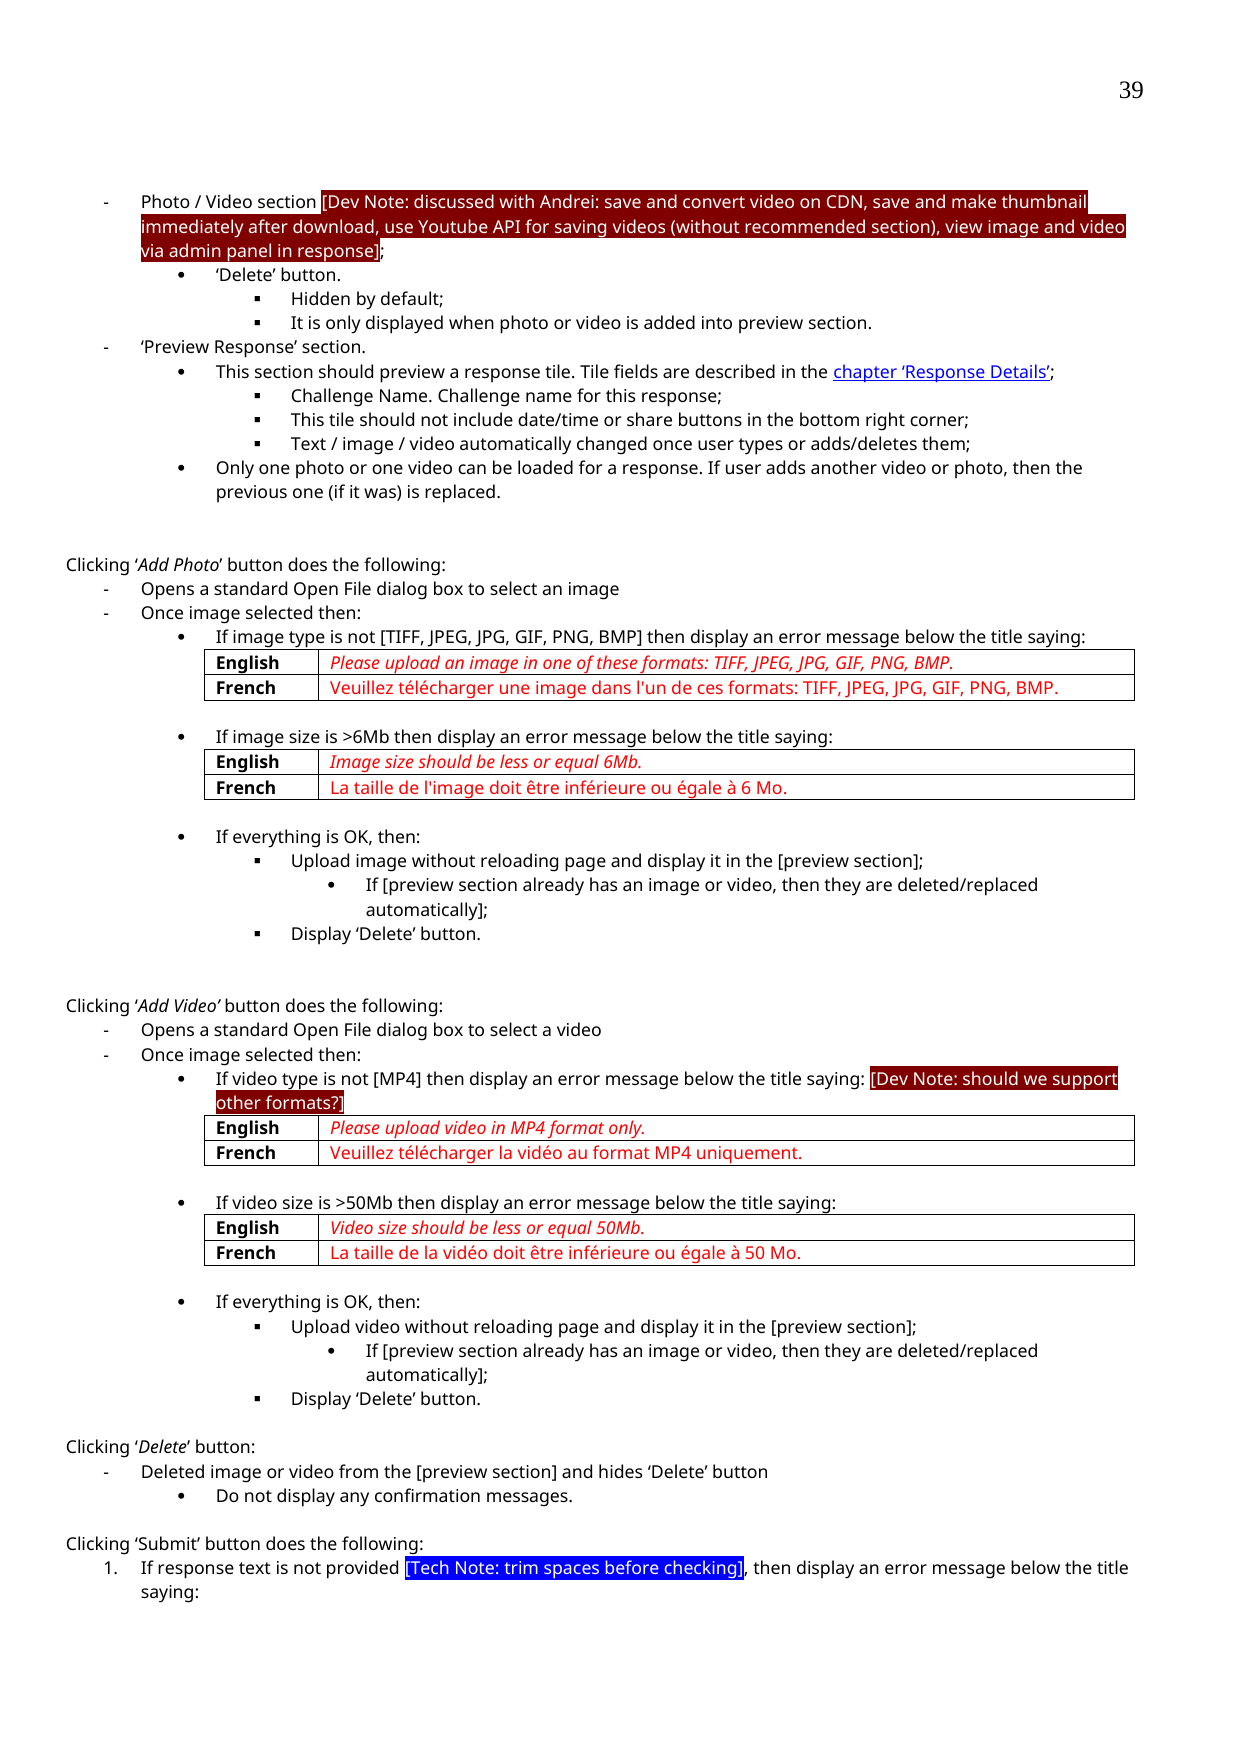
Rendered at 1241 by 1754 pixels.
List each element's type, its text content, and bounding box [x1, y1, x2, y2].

list If [preview section already has an image or video, then they are deleted/replaced automatically]; [328, 1338, 1144, 1387]
list Only one photo or one video can be loaded for a response. If user adds another video or photo, then the previous one (if it was) is replaced. [178, 456, 1144, 504]
list Challenge Name. Challenge name for this response; [253, 383, 1144, 407]
list ‘Preview Response’ section. [103, 335, 1144, 359]
list If video size is >50Mb then display an error message below the title saying: [178, 1190, 1144, 1214]
text Clicking ‘Add Photo’ button does the following: [66, 552, 1144, 577]
list If everything is OK, then: [178, 824, 1144, 849]
table_cell French [205, 675, 318, 699]
list Once image selected then: [103, 601, 1144, 625]
text Clicking ‘Delete’ button: [66, 1435, 1144, 1459]
list If everything is OK, then: [178, 1290, 1144, 1314]
list Opens a standard Open File dialog box to select an image [103, 577, 1144, 601]
table_header Please upload an image in one of these formats: TIFF, JPEG, JPG, GIF, PNG, BMP. [319, 650, 1134, 674]
list This section should preview a response tile. Tile fields are described in the chapter ‘Response Details’; [178, 359, 1144, 383]
table_header Please upload video in MP4 format only. [319, 1116, 1134, 1140]
table_header English [205, 1116, 318, 1140]
list Upload image without reloading page and display it in the [preview section]; [253, 849, 1144, 873]
list This tile should not include date/time or share buttons in the bottom right corner; [253, 407, 1144, 432]
table_cell Veuillez télécharger une image dans l'un de ces formats: TIFF, JPEG, JPG, GIF, PNG, BMP. [319, 675, 1134, 699]
list Opens a standard Open File dialog box to select a video [103, 1018, 1144, 1042]
list Text / image / video automatically changed once user types or adds/deletes them; [253, 432, 1144, 456]
list Deleted image or video from the [preview section] and hides ‘Delete’ button [103, 1459, 1144, 1483]
table_cell French [205, 775, 318, 799]
list It is only displayed when photo or video is added into preview section. [253, 311, 1144, 335]
list If response text is not provided [Tech Note: trim spaces before checking], then display an error message below the title saying: [103, 1556, 1144, 1604]
list If [preview section already has an image or video, then they are deleted/replaced automatically]; [328, 873, 1144, 921]
list ‘Delete’ button. [178, 262, 1144, 287]
table_header Image size should be less or equal 6Mb. [319, 750, 1134, 774]
list If image size is >6Mb then display an error message below the title saying: [178, 725, 1144, 749]
list Hidden by default; [253, 287, 1144, 311]
table_cell La taille de la vidéo doit être inférieure ou égale à 50 Mo. [319, 1241, 1134, 1265]
table_header English [205, 1215, 318, 1239]
list Photo / Video section [Dev Note: discussed with Andrei: save and convert video on CDN, save and make thumbnail immediately after download, use Youtube API for saving videos (without recommended section), view image and video via admin panel in response]; [380, 190, 1144, 262]
list Once image selected then: [103, 1042, 1144, 1066]
table_cell La taille de l'image doit être inférieure ou égale à 6 Mo. [319, 775, 1134, 799]
list Display ‘Delete’ button. [253, 1387, 1144, 1411]
table_cell French [205, 1241, 318, 1265]
list Display ‘Delete’ button. [253, 921, 1144, 945]
table_header English [205, 750, 318, 774]
table_header English [205, 650, 318, 674]
table_cell Veuillez télécharger la vidéo au format MP4 uniquement. [319, 1141, 1134, 1165]
text Clicking ‘Submit’ button does the following: [66, 1532, 1144, 1556]
list If video type is not [MP4] then display an error message below the title saying: [Dev Note: should we support other formats?] [178, 1066, 1144, 1114]
list Upload video without reloading page and display it in the [preview section]; [253, 1314, 1144, 1338]
list If image type is not [TIFF, JPEG, JPG, GIF, PNG, BMP] then display an error message below the title saying: [178, 625, 1144, 649]
list Do not display any confirmation messages. [178, 1483, 1144, 1507]
list Photo / Video section [Dev Note: discussed with Andrei: save and convert video on CDN, save and make thumbnail immediately after download, use Youtube API for saving videos (without recommended section), view image and video via admin panel in response]; [103, 190, 321, 262]
table_header Video size should be less or equal 50Mb. [319, 1215, 1134, 1239]
text Clicking ‘Add Video’ button does the following: [66, 994, 1144, 1018]
table_cell French [205, 1141, 318, 1165]
